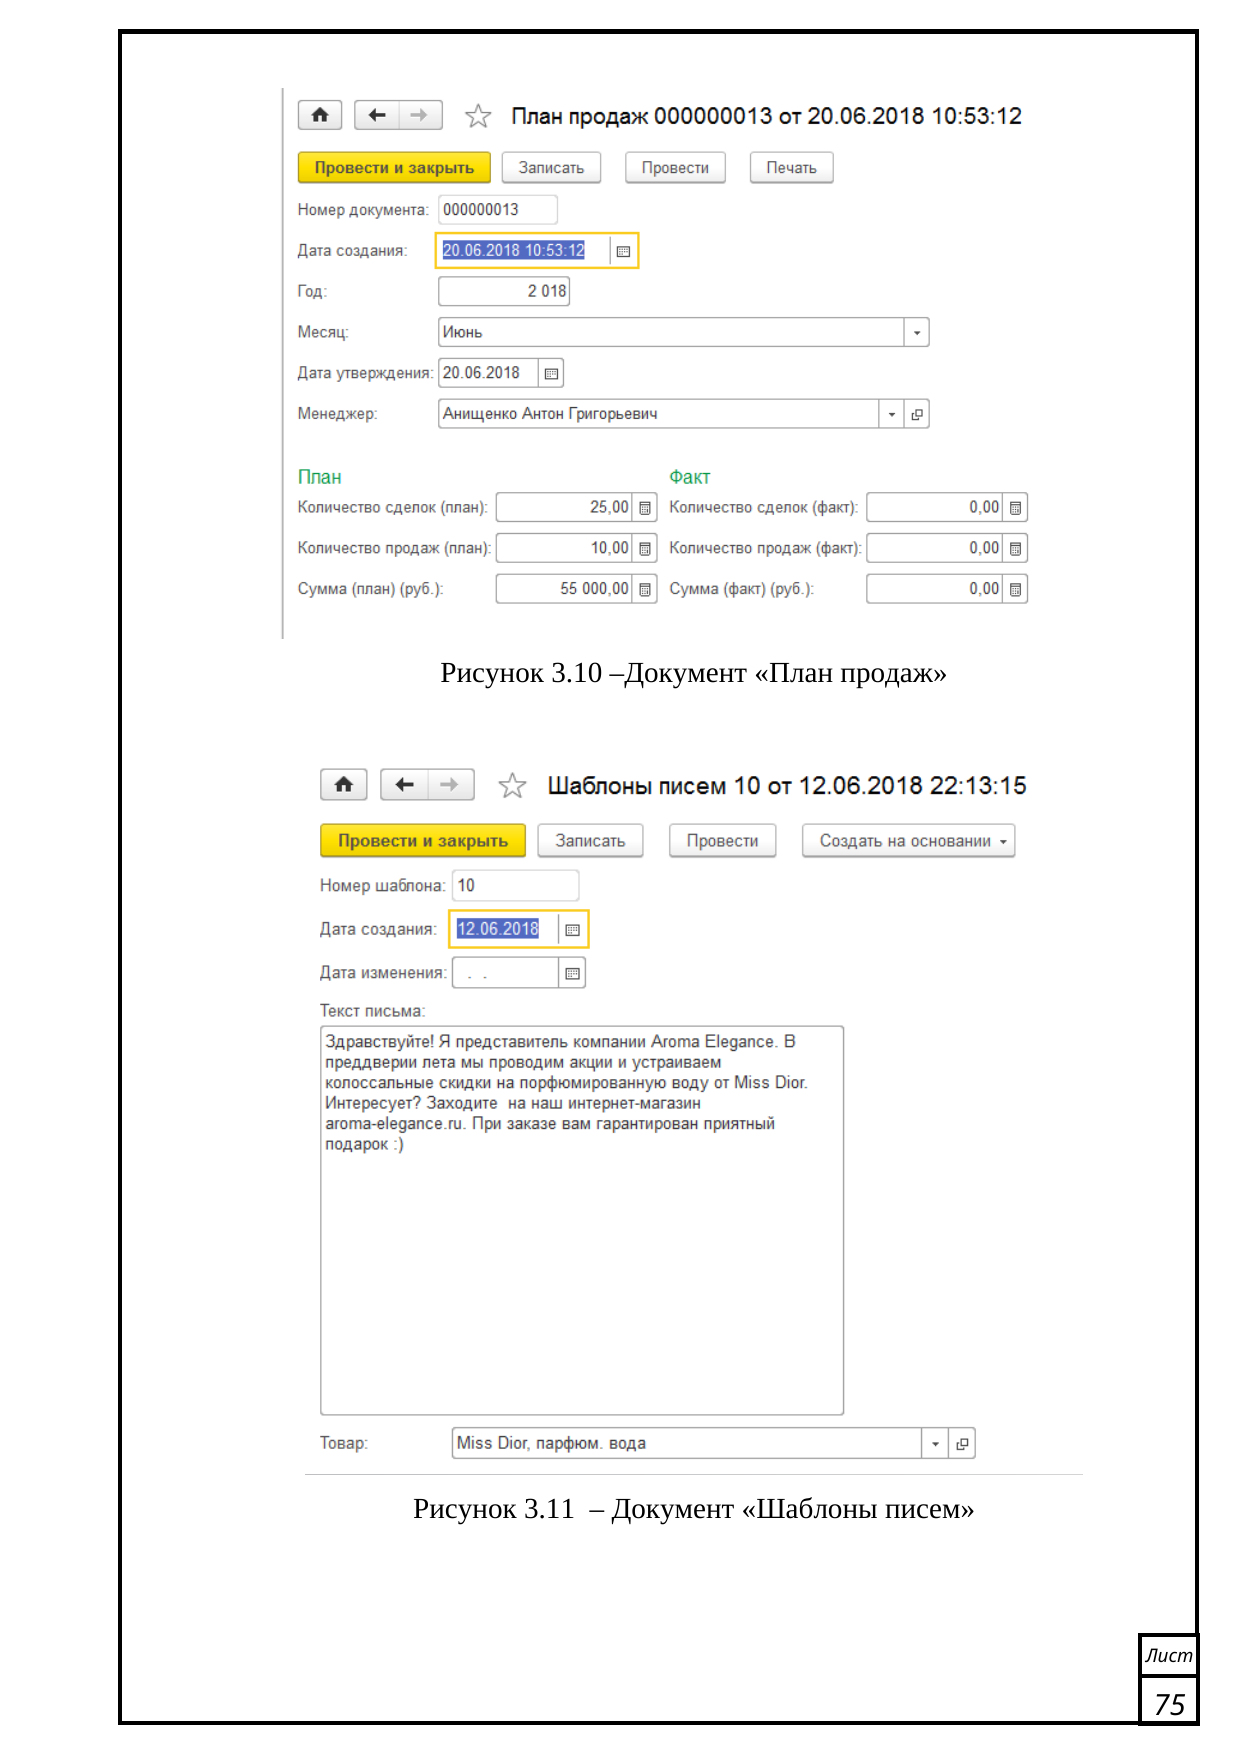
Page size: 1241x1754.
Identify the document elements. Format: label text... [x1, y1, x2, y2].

text Рисунок 3.10 –Документ «План продаж» [118, 655, 1196, 689]
picture [305, 756, 1083, 1475]
list Рисунок 3.11 – Документ «Шаблоны писем» [118, 1492, 1196, 1525]
picture [280, 88, 1108, 639]
